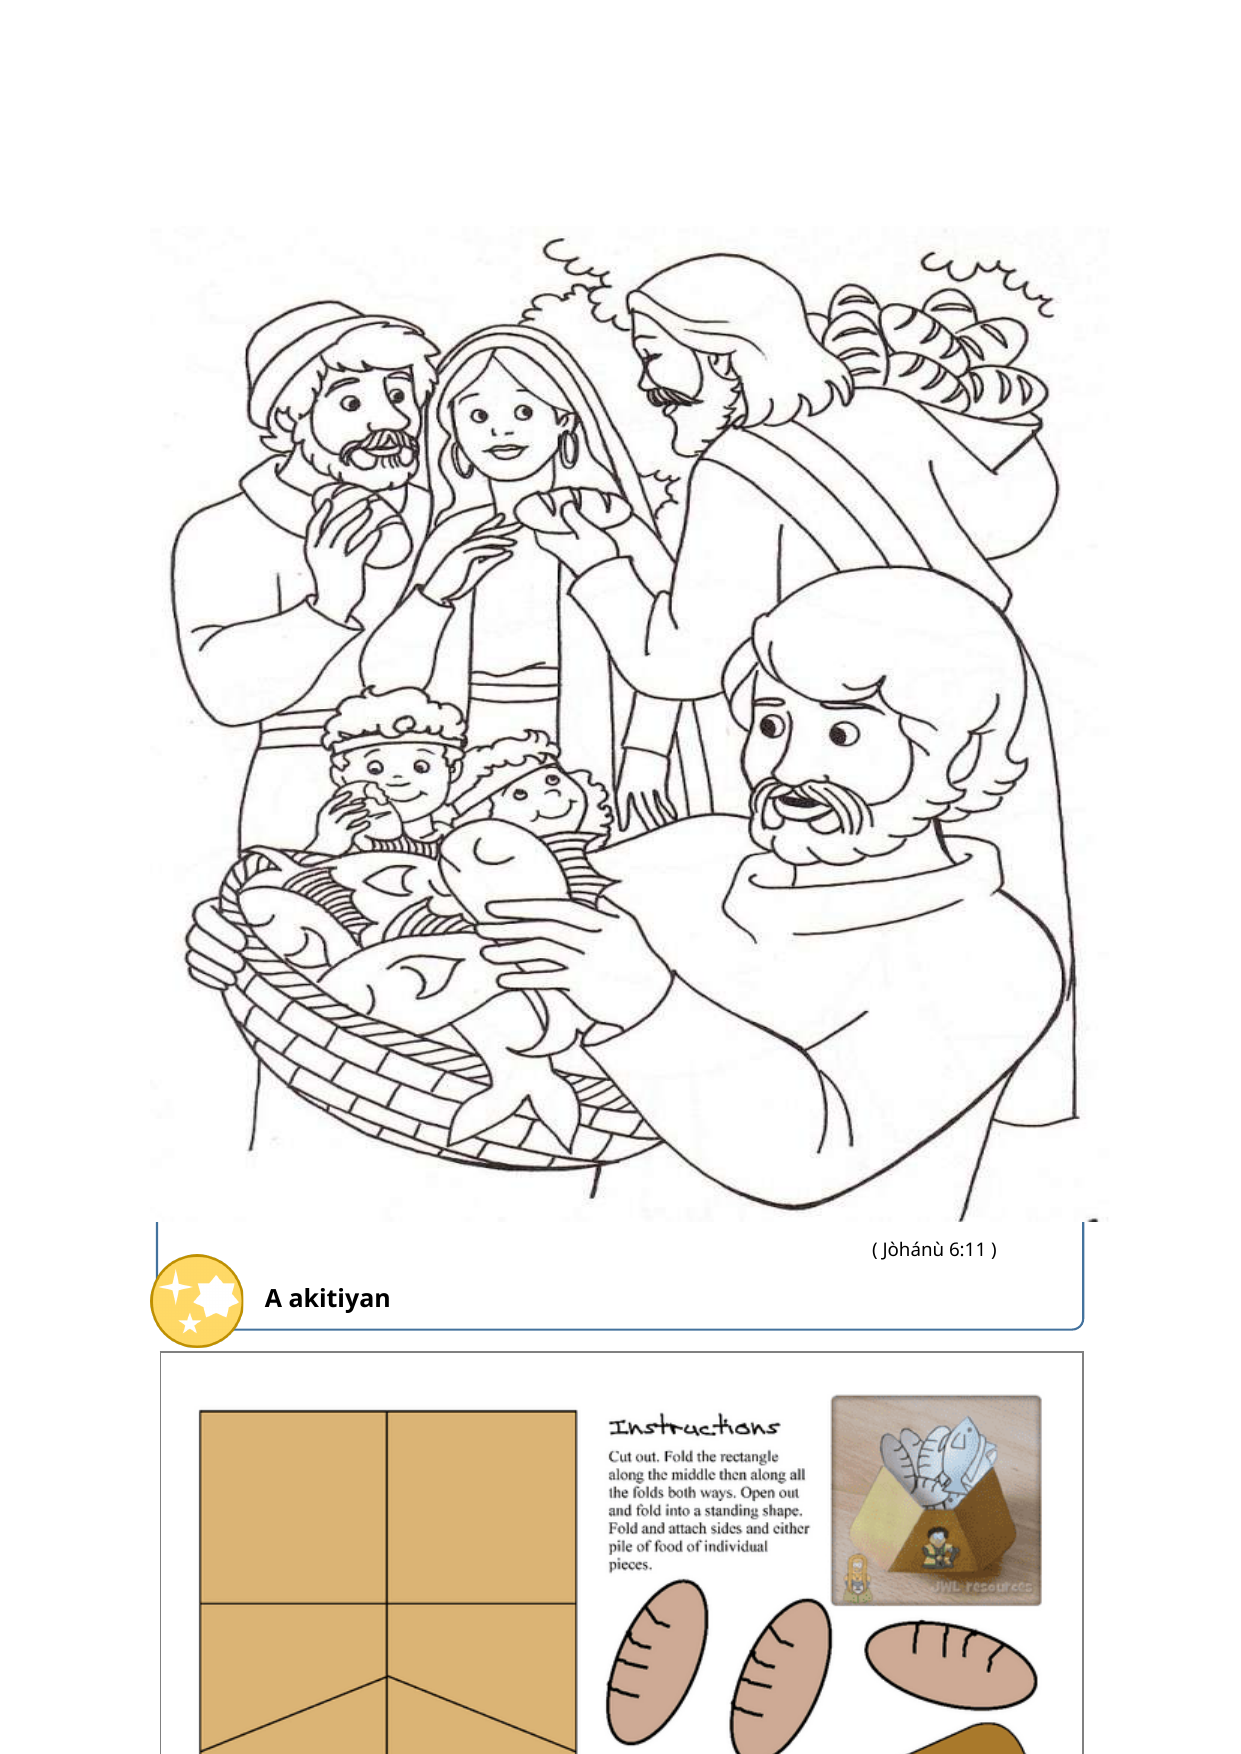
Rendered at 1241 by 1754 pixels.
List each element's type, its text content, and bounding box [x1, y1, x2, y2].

text A akitiyan [244, 1281, 1082, 1314]
picture [161, 1353, 1082, 1754]
text ( Jòhánù 6:11 ) [159, 1236, 1082, 1262]
picture [150, 226, 1110, 1222]
picture [150, 1254, 244, 1348]
